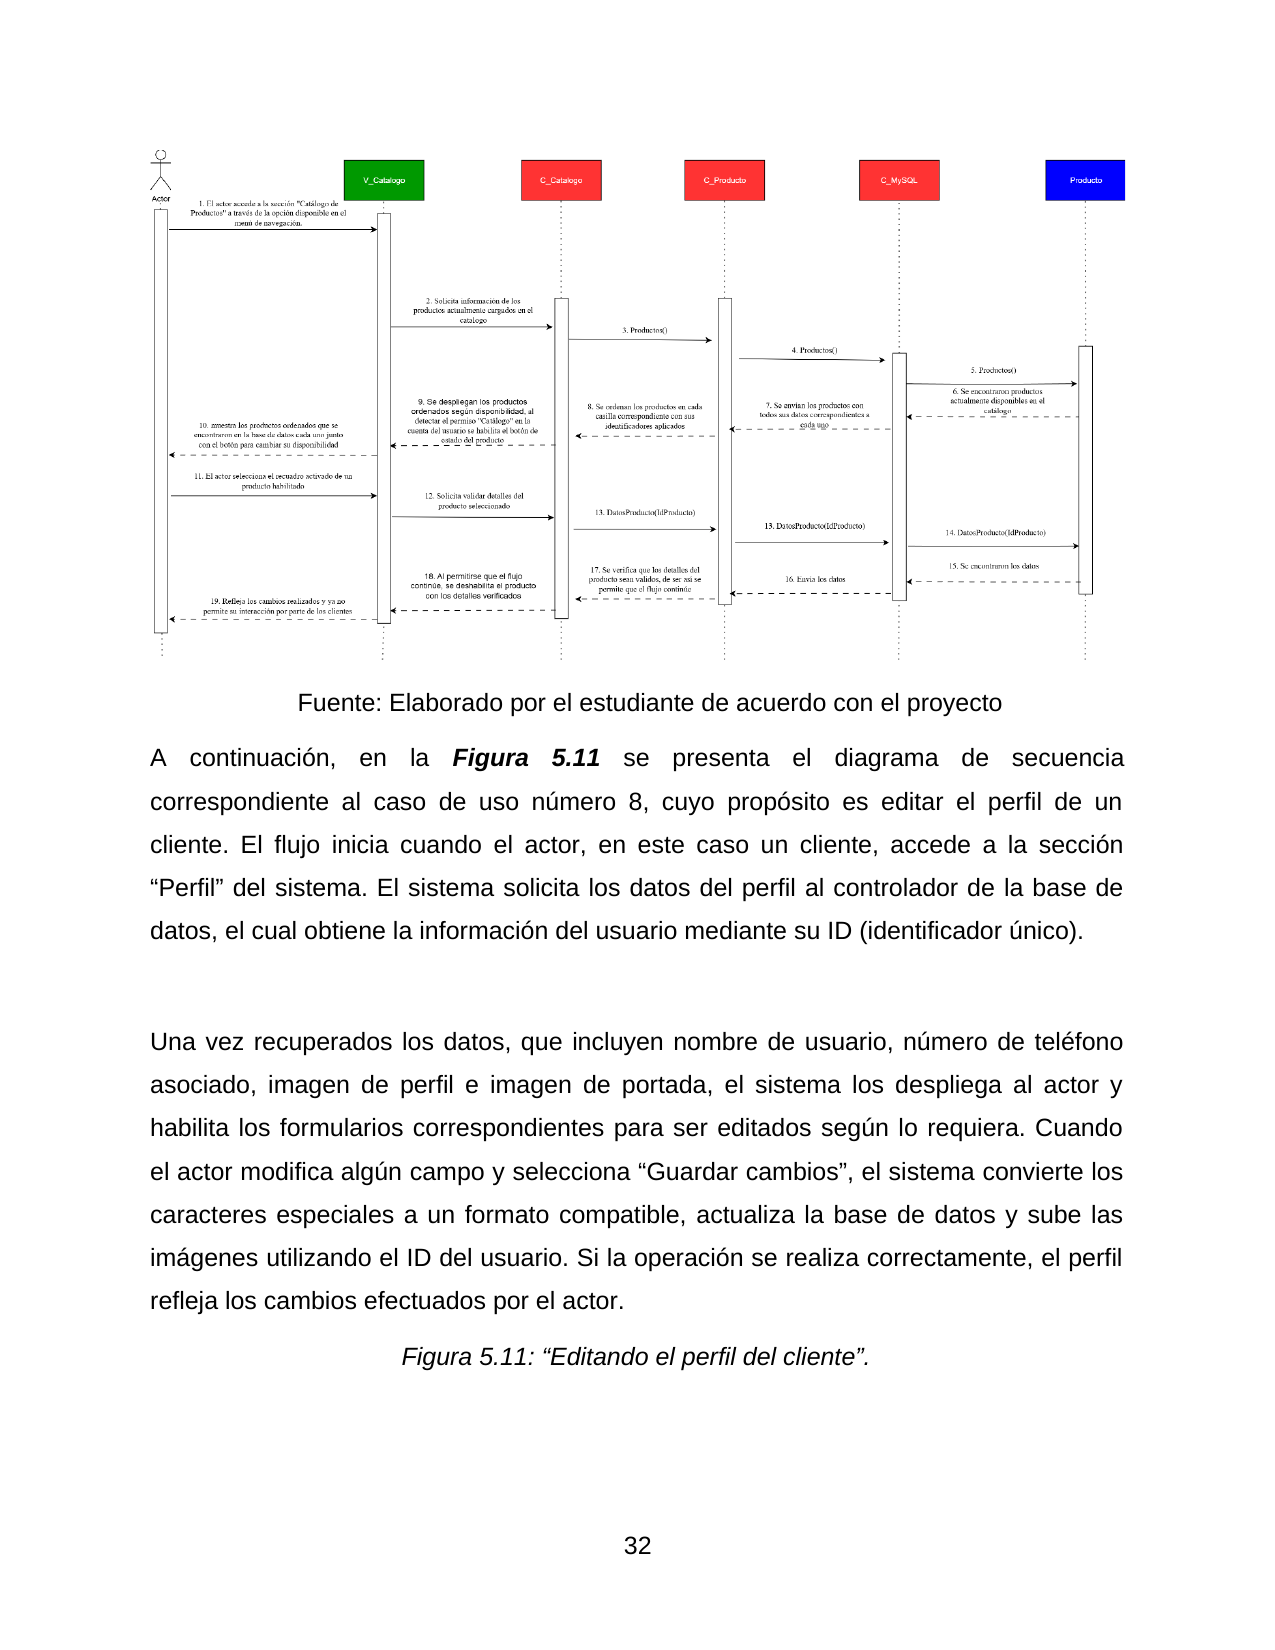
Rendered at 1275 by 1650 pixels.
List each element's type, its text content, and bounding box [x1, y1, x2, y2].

text Fuente: Elaborado por el estudiante de acuerdo con el proyecto [224, 688, 1125, 717]
text Una vez recuperados los datos, que incluyen nombre de usuario, número de teléfono asociado, imagen de perfil e imagen de portada, el sistema los despliega al actor y habilita los formularios correspondientes para ser editados según lo requiera. Cuando el actor modifica algún campo y selecciona “Guardar cambios”, el sistema convierte los caracteres especiales a un formato compatible, actualiza la base de datos y sube las imágenes utilizando el ID del usuario. Si la operación se realiza correctamente, el perfil refleja los cambios efectuados por el actor. [150, 1027, 1125, 1315]
picture [150, 150, 1125, 661]
text Figura 5.11: “Editando el perfil del cliente”. [150, 1342, 1125, 1370]
text A continuación, en la Figura 5.11 se presenta el diagrama de secuencia correspondiente al caso de uso número 8, cuyo propósito es editar el perfil de un cliente. El flujo inicia cuando el actor, en este caso un cliente, accede a la sección “Perfil” del sistema. El sistema solicita los datos del perfil al controlador de la base de datos, el cual obtiene la información del usuario mediante su ID (identificador único). [150, 743, 1125, 945]
